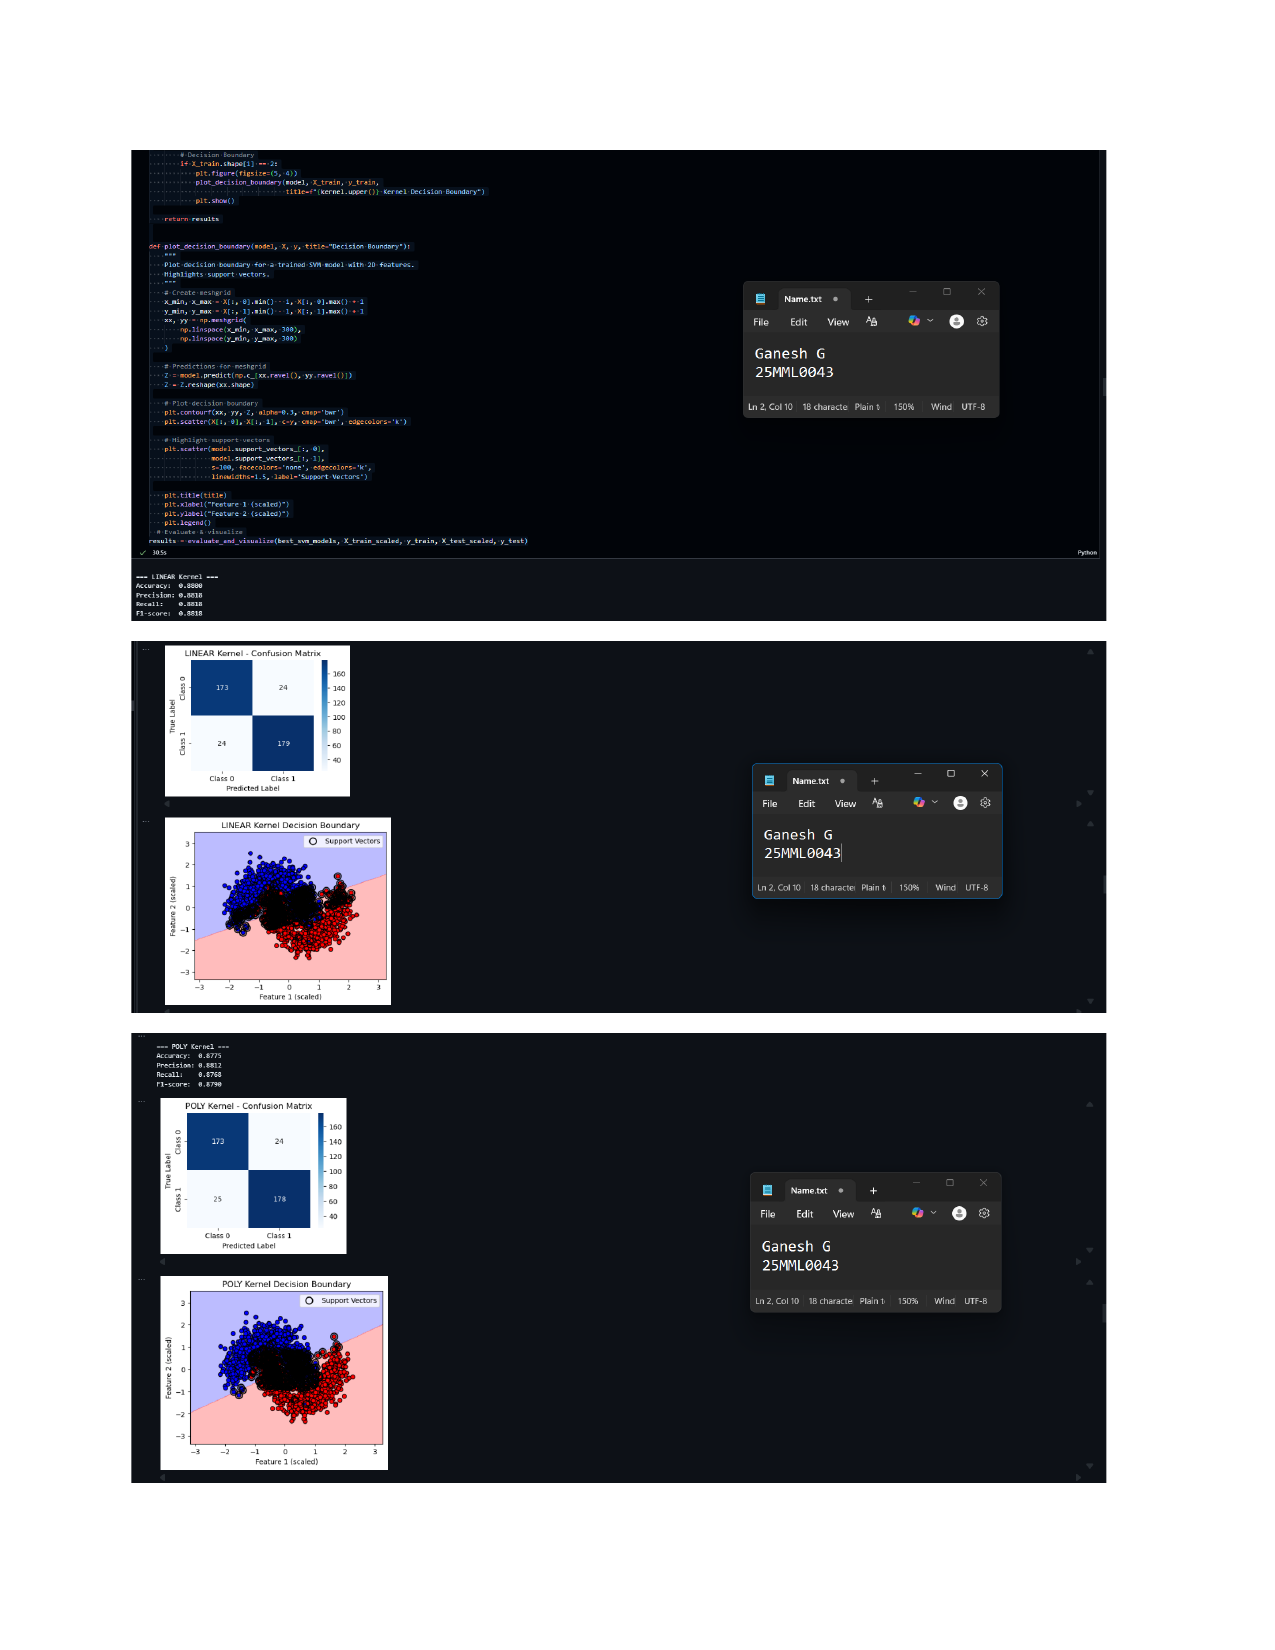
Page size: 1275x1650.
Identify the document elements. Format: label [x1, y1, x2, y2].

picture [131, 150, 1107, 621]
picture [131, 1033, 1107, 1483]
picture [131, 641, 1107, 1013]
